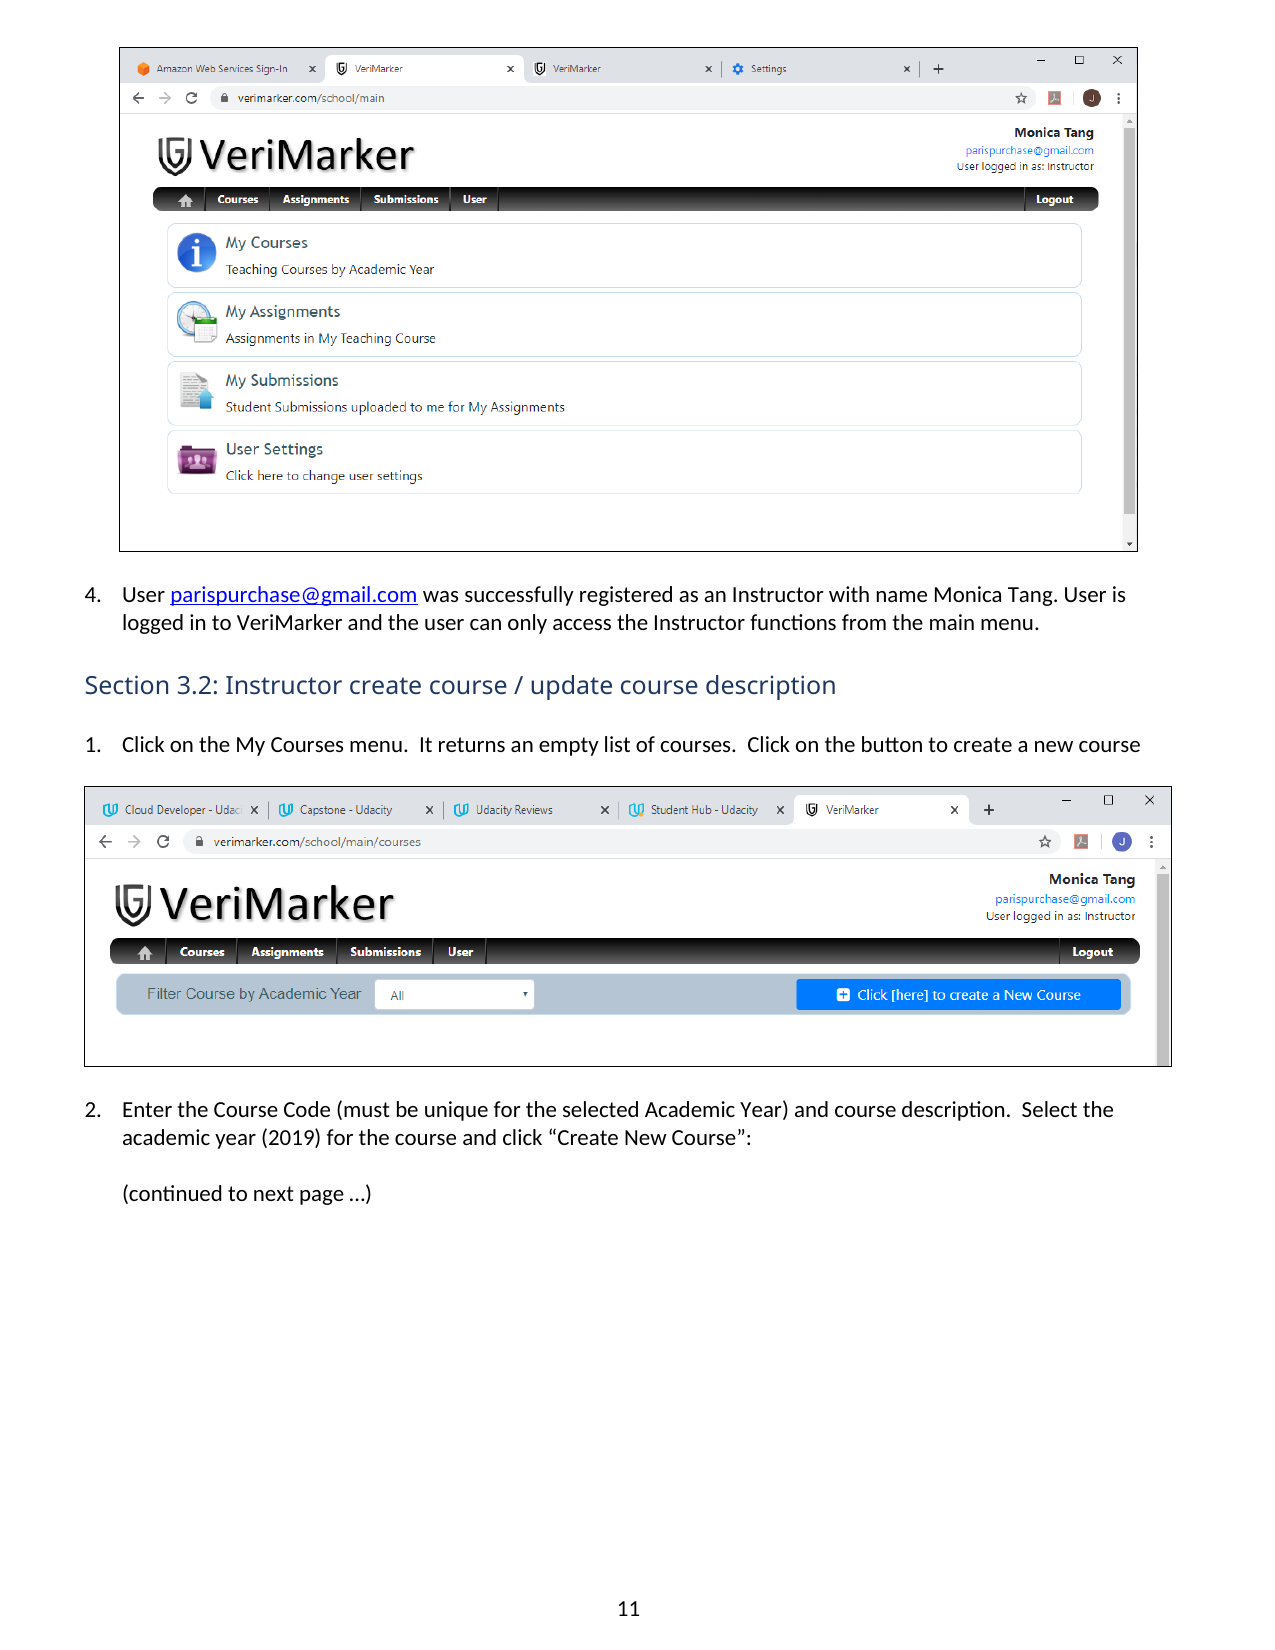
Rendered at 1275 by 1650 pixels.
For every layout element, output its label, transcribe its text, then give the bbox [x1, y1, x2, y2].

list Enter the Course Code (must be unique for the selected Academic Year) and course description. Select the academic year (2019) for the course and click “Create New Course”: [84, 1095, 1172, 1151]
picture [85, 787, 1171, 1066]
text (continued to next page …) [122, 1179, 1172, 1207]
list Click on the My Courses menu. It returns an empty list of courses. Click on the button to create a new course [84, 730, 1172, 758]
list User parispurchase@gmail.com was successfully registered as an Instructor with name Monica Tang. User is logged in to VeriMarker and the user can only access the Instructor functions from the main menu. [84, 580, 1172, 636]
subtitle Section 3.2: Instructor create course / update course description [84, 668, 1172, 702]
picture [120, 48, 1137, 551]
